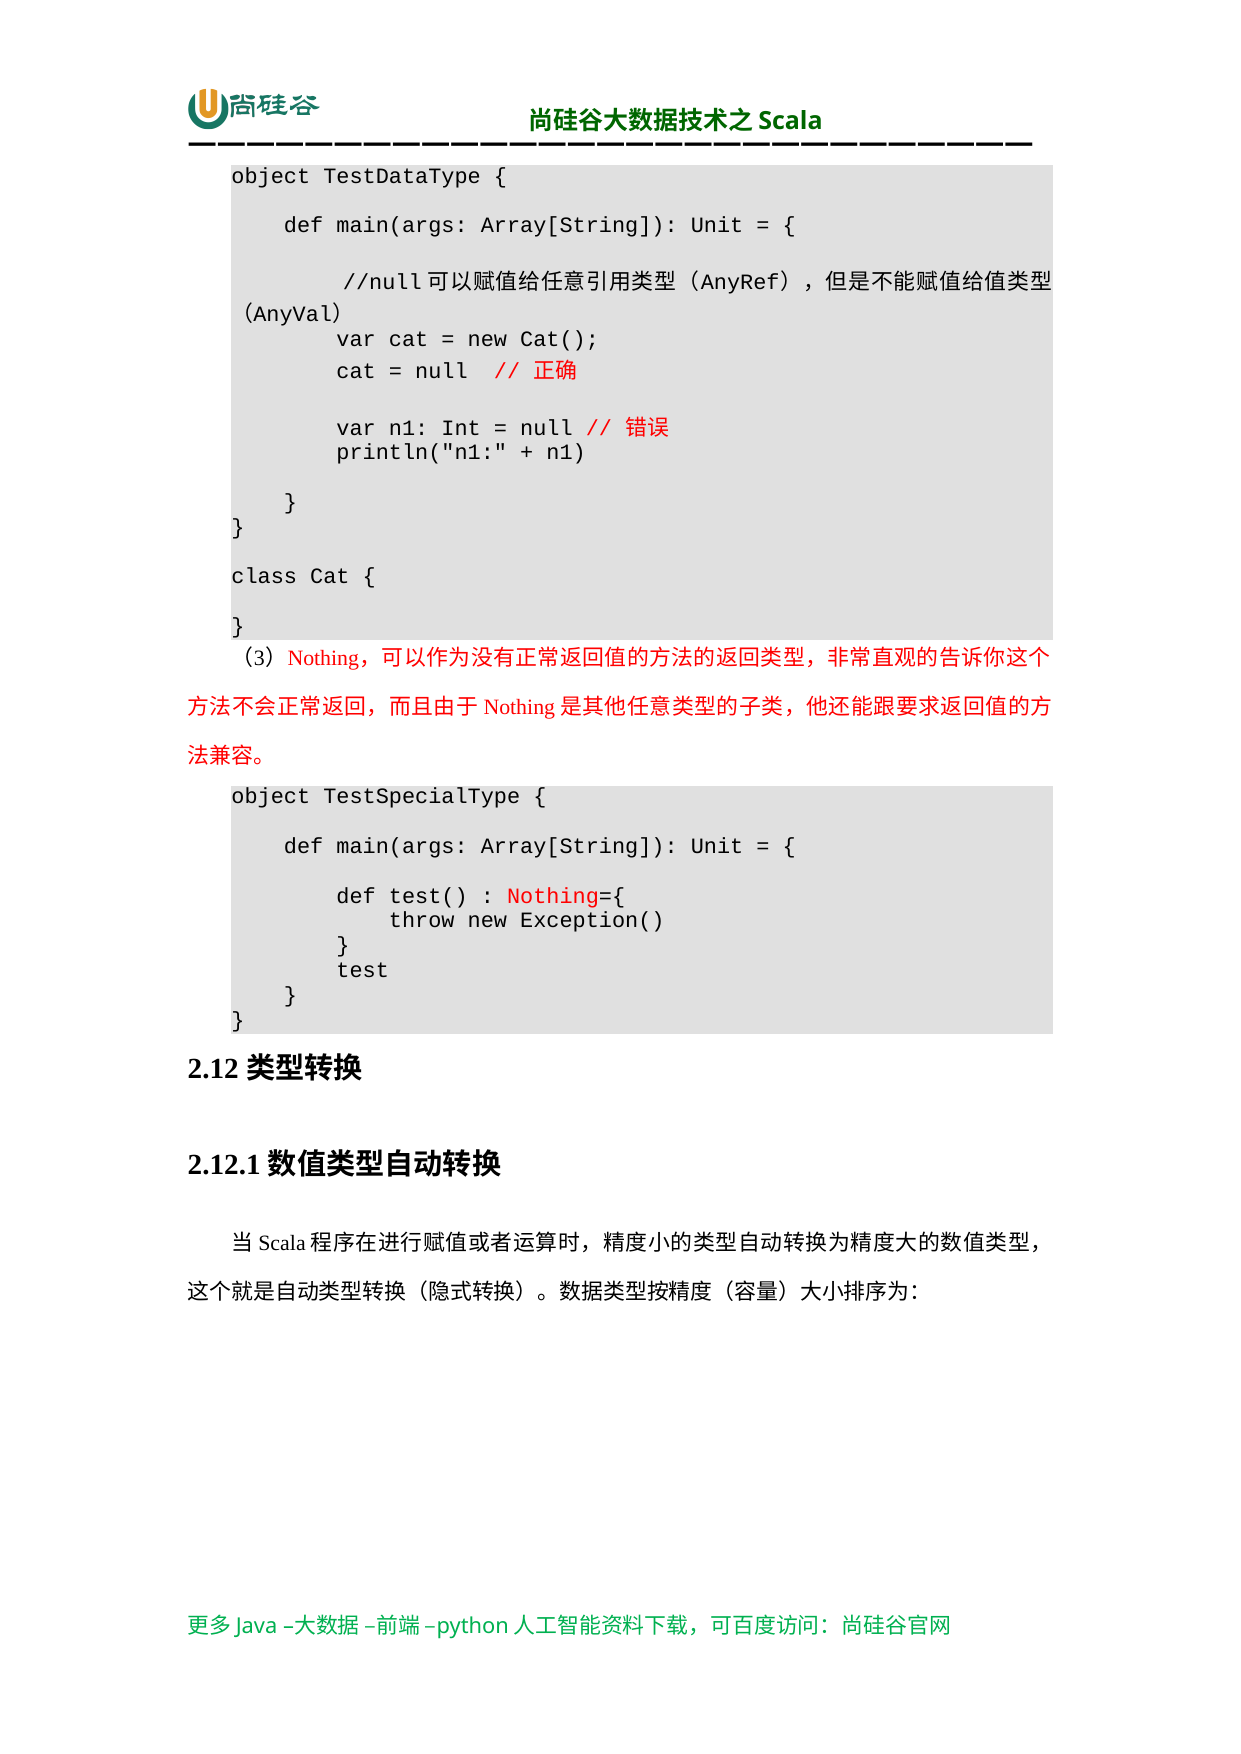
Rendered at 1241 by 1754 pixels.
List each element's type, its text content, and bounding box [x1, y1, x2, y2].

text def test() : Nothing={ [231, 885, 1053, 910]
subtitle 2.12.1 数值类型自动转换 [187, 1129, 1053, 1194]
text cat = null // 正确 [231, 353, 1053, 385]
subtitle 2.12 类型转换 [187, 1034, 1053, 1099]
text def main(args: Array[String]): Unit = { [231, 835, 1053, 860]
text object TestSpecialType { [231, 786, 1053, 811]
text 当Scala程序在进行赋值或者运算时，精度小的类型自动转换为精度大的数值类型，这个就是自动类型转换（隐式转换）。数据类型按精度（容量）大小排序为： [187, 1224, 1053, 1306]
text //null可以赋值给任意引用类型（AnyRef），但是不能赋值给值类型（AnyVal） [231, 264, 1053, 328]
text } [231, 516, 1053, 541]
picture [187, 88, 321, 130]
text } [231, 934, 1053, 959]
text } [231, 984, 1053, 1009]
text println("n1:" + n1) [231, 442, 1053, 466]
text } [231, 1009, 1053, 1034]
text object TestDataType { [231, 165, 1053, 190]
text } [231, 615, 1053, 640]
text var cat = new Cat(); [231, 328, 1053, 353]
text var n1: Int = null // 错误 [231, 409, 1053, 442]
text def main(args: Array[String]): Unit = { [231, 214, 1053, 239]
text } [231, 491, 1053, 516]
text （3）Nothing，可以作为没有正常返回值的方法的返回类型，非常直观的告诉你这个方法不会正常返回，而且由于Nothing是其他任意类型的子类，他还能跟要求返回值的方法兼容。 [187, 640, 1053, 770]
text class Cat { [231, 566, 1053, 590]
text test [231, 959, 1053, 984]
text throw new Exception() [231, 910, 1053, 934]
